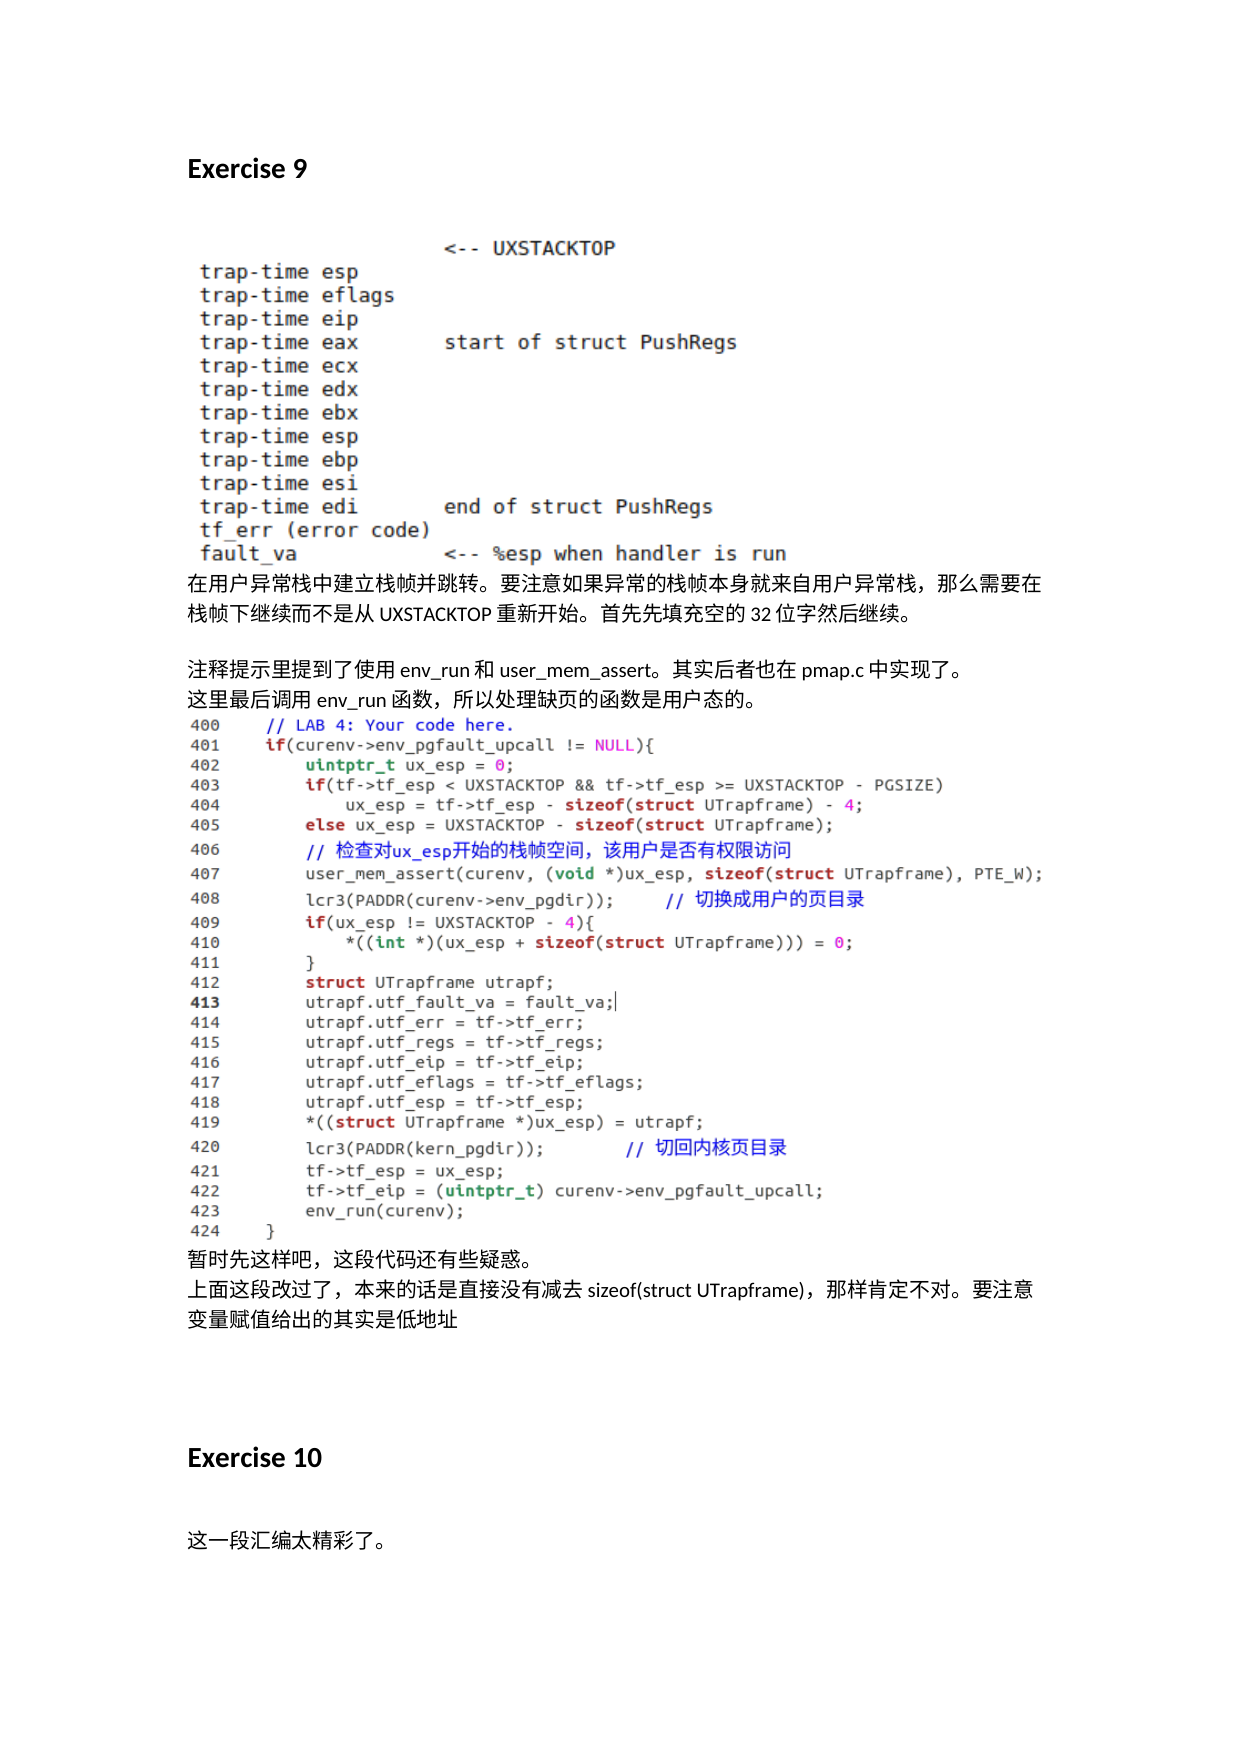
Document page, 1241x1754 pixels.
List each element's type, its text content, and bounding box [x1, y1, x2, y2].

text 上面这段改过了，本来的话是直接没有减去sizeof(struct UTrapframe)，那样肯定不对。要注意变量赋值给出的其实是低地址 [187, 1273, 1053, 1333]
subtitle Exercise 10 [187, 1439, 1053, 1474]
picture [187, 235, 797, 567]
text 暂时先这样吧，这段代码还有些疑惑。 [187, 1243, 1053, 1273]
subtitle Exercise 9 [187, 150, 1053, 186]
text 在用户异常栈中建立栈帧并跳转。要注意如果异常的栈帧本身就来自用户异常栈，那么需要在栈帧下继续而不是从UXSTACKTOP重新开始。首先先填充空的32位字然后继续。 [187, 567, 1053, 627]
text 这里最后调用env_run函数，所以处理缺页的函数是用户态的。 [187, 683, 1053, 713]
text 这一段汇编太精彩了。 [187, 1524, 1053, 1555]
text 注释提示里提到了使用env_run和user_mem_assert。其实后者也在pmap.c中实现了。 [187, 653, 1053, 683]
picture [187, 713, 1053, 1243]
